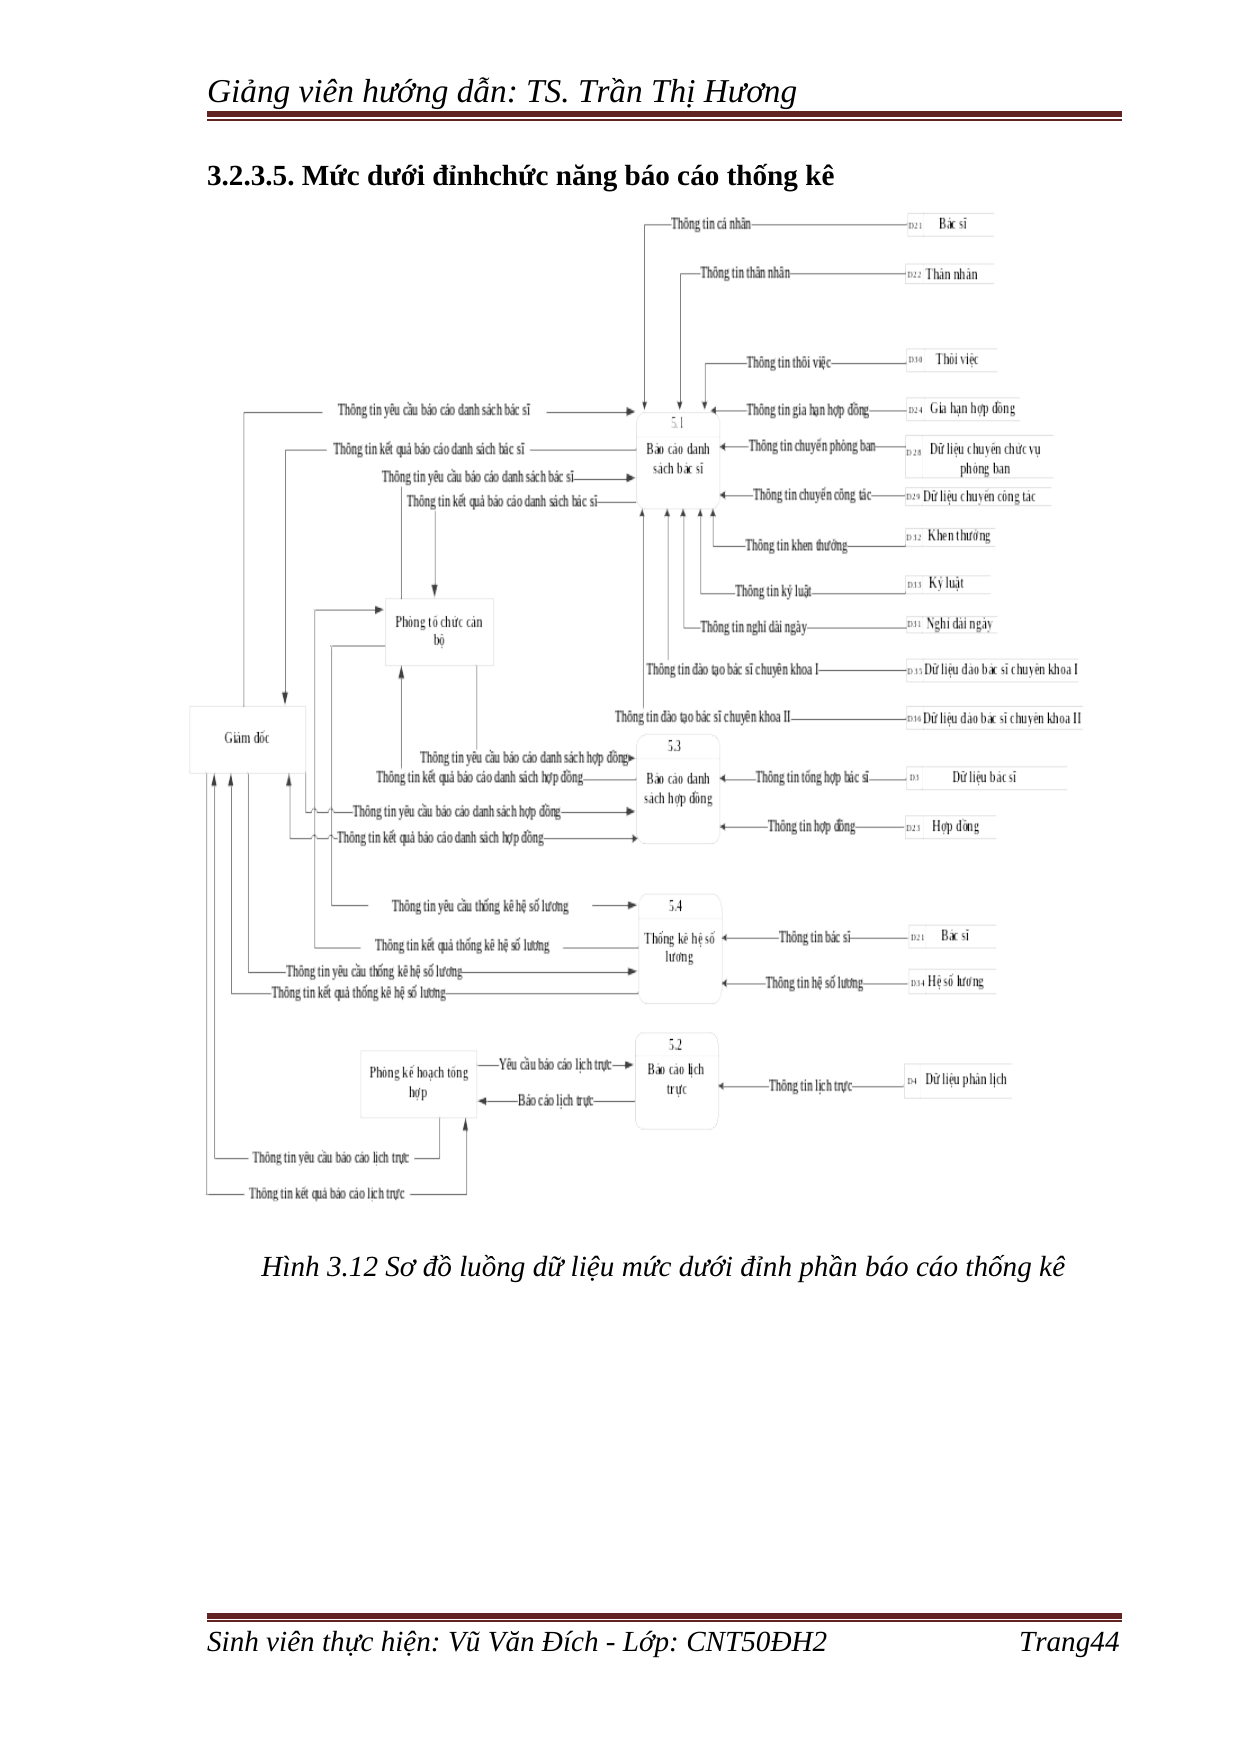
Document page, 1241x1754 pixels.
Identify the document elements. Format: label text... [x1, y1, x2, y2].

subtitle 3.2.3.5. Mức dưới đỉnhchức năng báo cáo thống kê [207, 158, 1122, 192]
text Hình 3.12 Sơ đồ luồng dữ liệu mức dưới đỉnh phần báo cáo thống kê [207, 1249, 1122, 1283]
